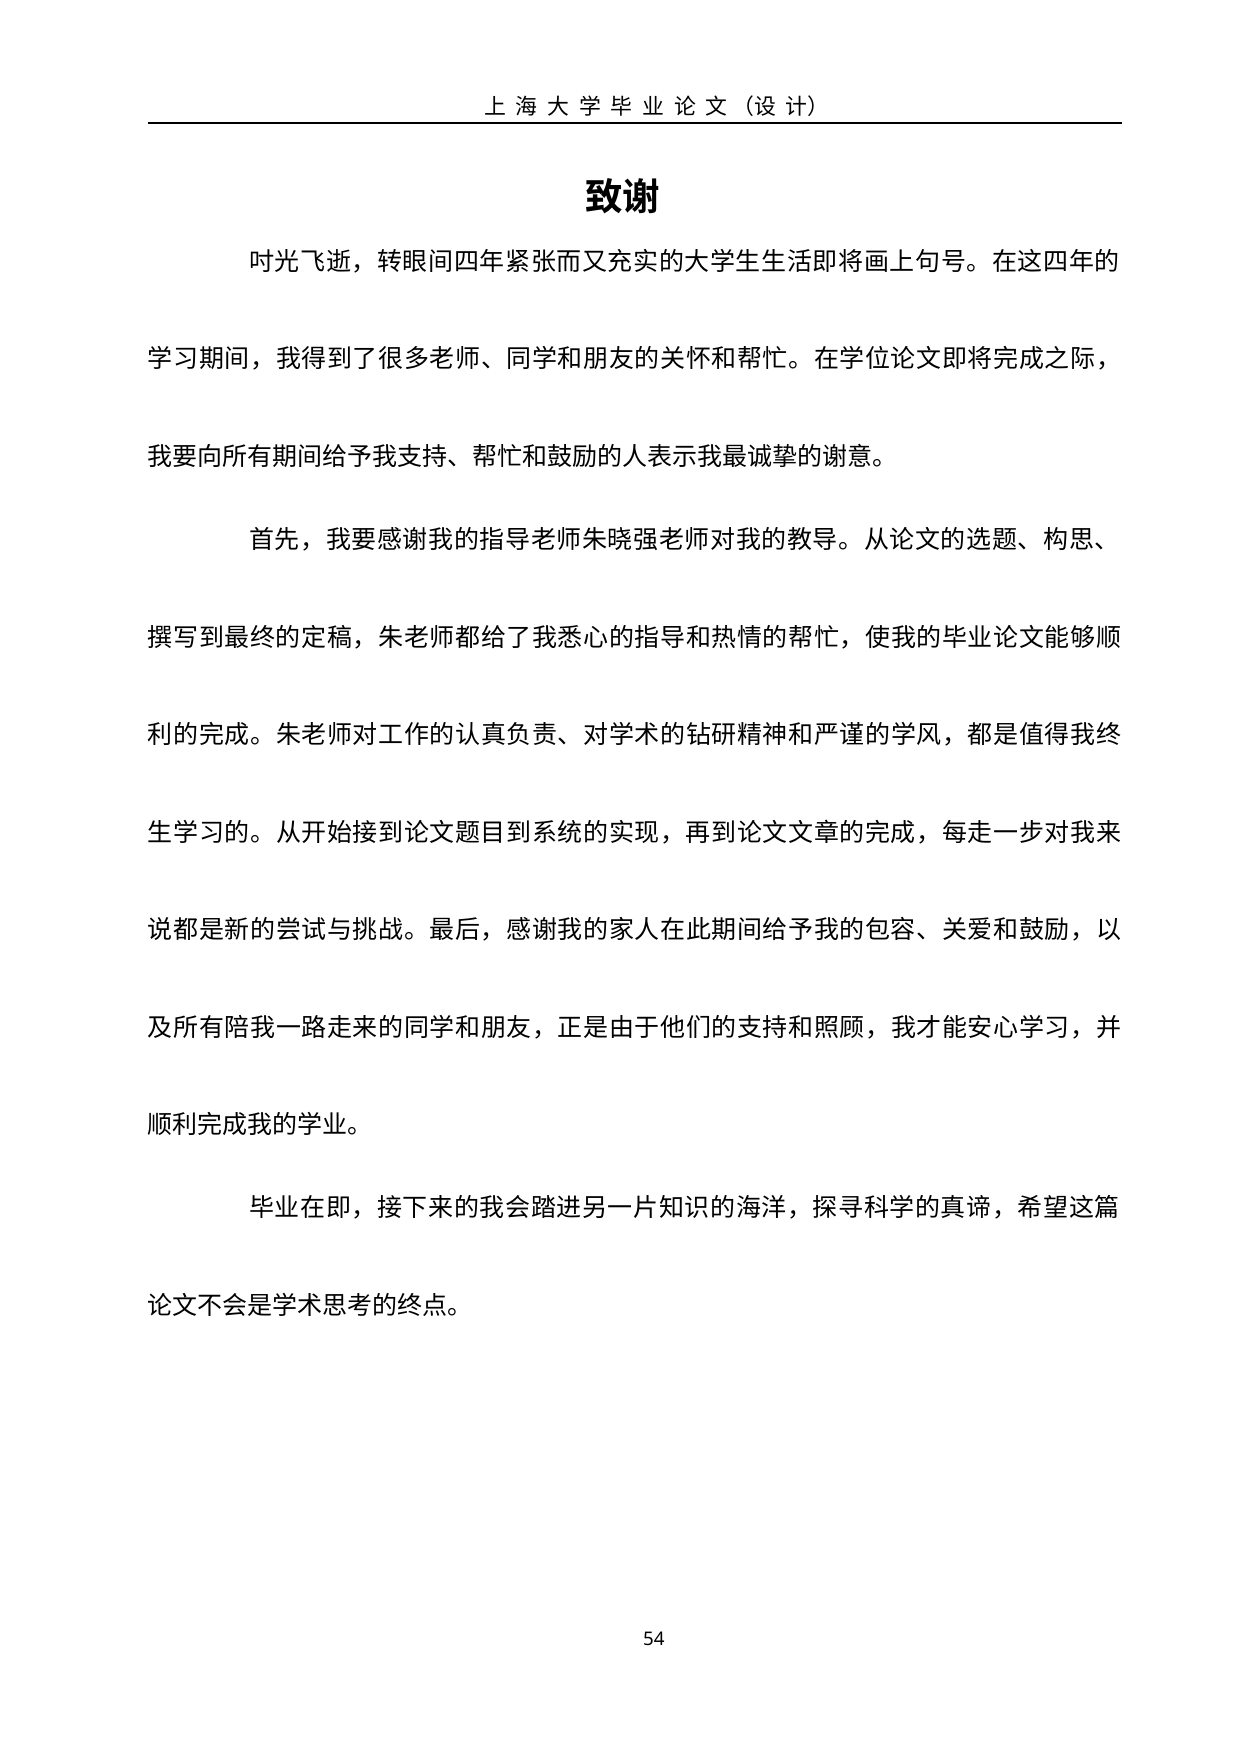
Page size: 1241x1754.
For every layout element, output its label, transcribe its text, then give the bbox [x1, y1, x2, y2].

subtitle 致谢 [541, 162, 1122, 227]
text 毕业在即，接下来的我会踏进另一片知识的海洋，探寻科学的真谛，希望这篇论文不会是学术思考的终点。 [148, 1173, 1122, 1336]
text 首先，我要感谢我的指导老师朱晓强老师对我的教导。从论文的选题、构思、撰写到最终的定稿，朱老师都给了我悉心的指导和热情的帮忙，使我的毕业论文能够顺利的完成。朱老师对工作的认真负责、对学术的钻研精神和严谨的学风，都是值得我终生学习的。从开始接到论文题目到系统的实现，再到论文文章的完成，每走一步对我来说都是新的尝试与挑战。最后，感谢我的家人在此期间给予我的包容、关爱和鼓励，以及所有陪我一路走来的同学和朋友，正是由于他们的支持和照顾，我才能安心学习，并顺利完成我的学业。 [148, 505, 1122, 1155]
text 吋光飞逝，转眼间四年紧张而又充实的大学生生活即将画上句号。在这四年的学习期间，我得到了很多老师、同学和朋友的关怀和帮忙。在学位论文即将完成之际，我要向所有期间给予我支持、帮忙和鼓励的人表示我最诚挚的谢意。 [148, 227, 1122, 487]
